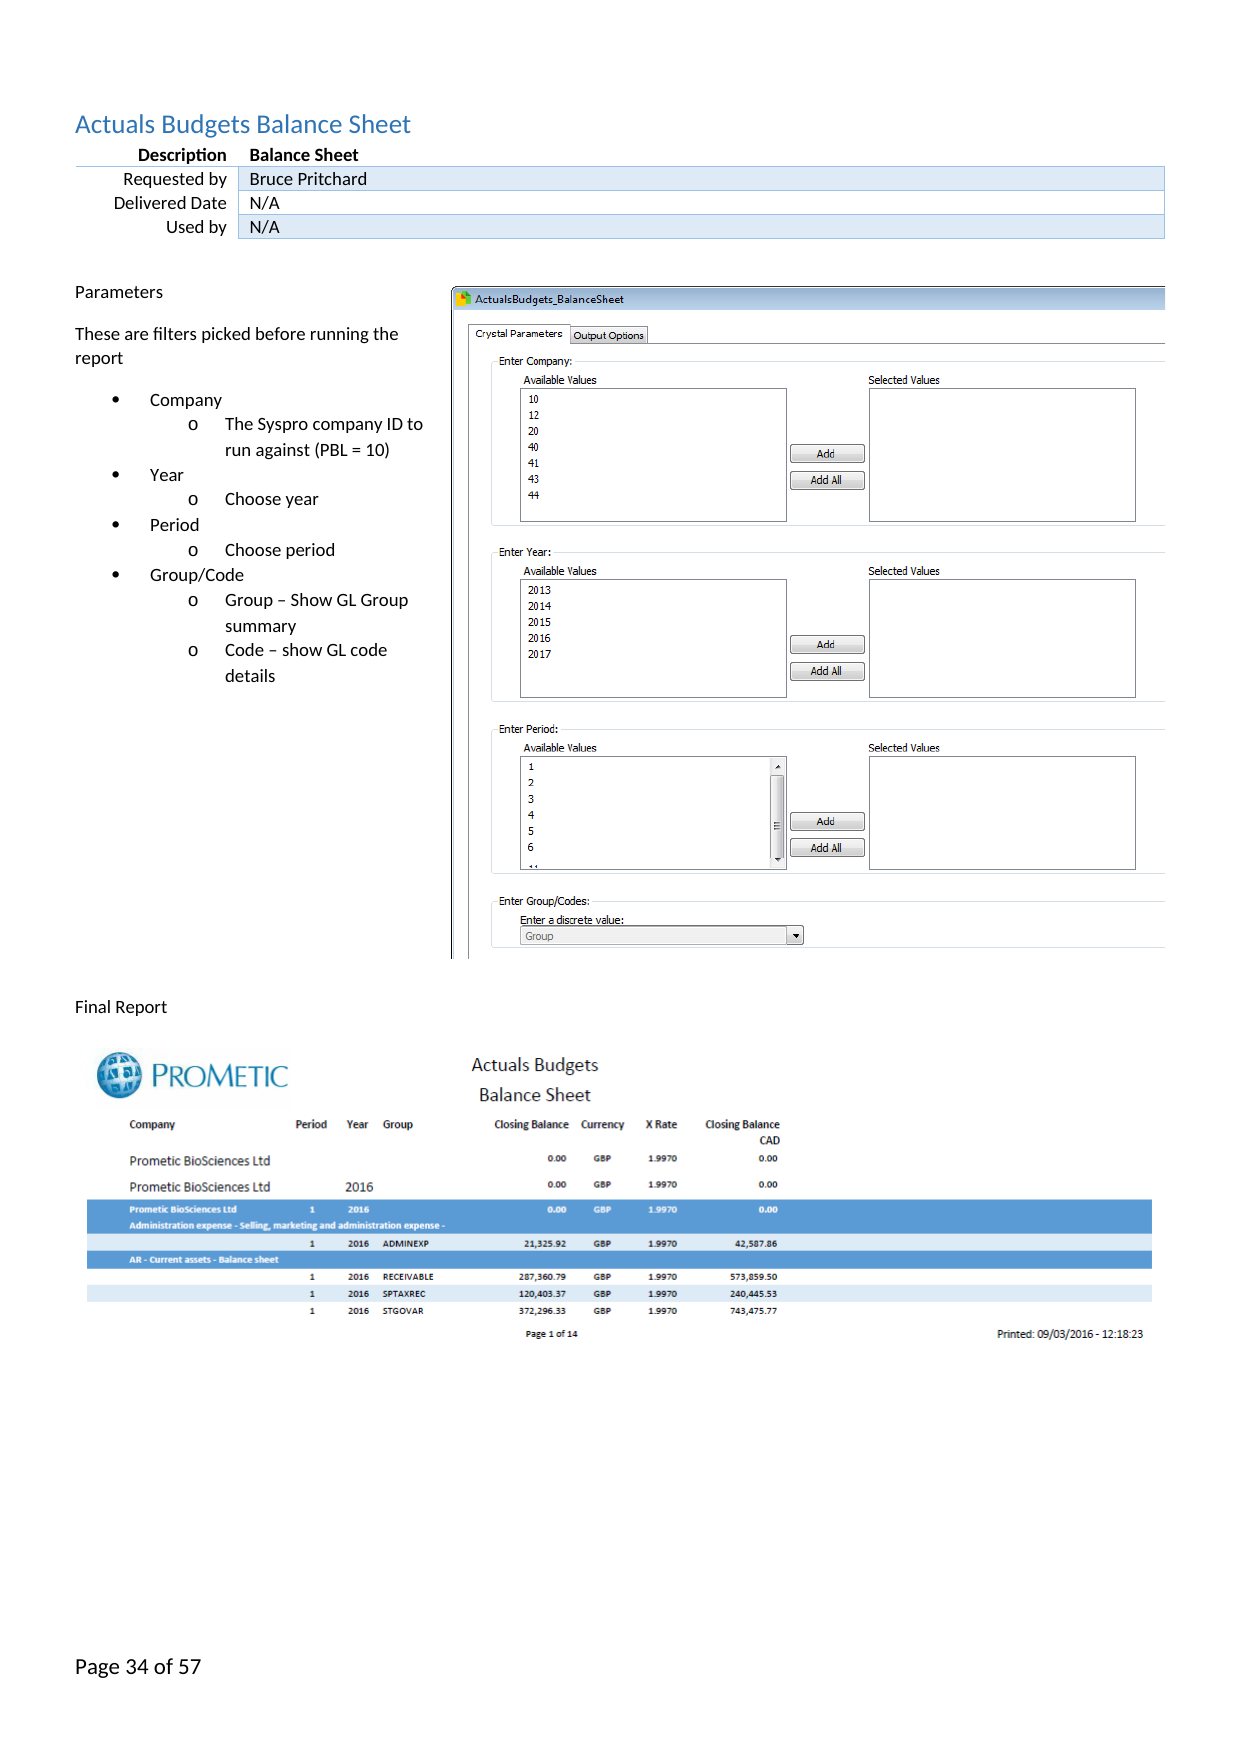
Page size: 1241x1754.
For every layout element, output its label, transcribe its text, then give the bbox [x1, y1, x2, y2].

list Period [112, 513, 448, 536]
list Year [112, 463, 448, 486]
list Code – show GL code details [187, 639, 448, 687]
table_cell Delivered Date [76, 190, 238, 214]
text Parameters [75, 280, 1165, 303]
table_cell Requested by [76, 167, 238, 190]
table_cell N/A [239, 191, 1164, 214]
picture [75, 1036, 1166, 1347]
picture [448, 284, 1166, 959]
table_header Balance Sheet [238, 143, 1165, 166]
table_cell N/A [239, 215, 1164, 238]
list Group/Code [112, 564, 448, 587]
table_header Description [76, 143, 238, 166]
text These are filters picked before running the report [75, 322, 448, 369]
list Choose year [187, 487, 448, 511]
table_cell Used by [76, 214, 238, 238]
list Company [112, 388, 448, 411]
list Choose period [187, 538, 448, 562]
text Final Report [75, 995, 1165, 1018]
list Group – Show GL Group summary [187, 588, 448, 637]
subtitle Actuals Budgets Balance Sheet [75, 108, 1165, 141]
list The Syspro company ID to run against (PBL = 10) [187, 412, 448, 461]
table_cell Bruce Pritchard [239, 167, 1164, 190]
